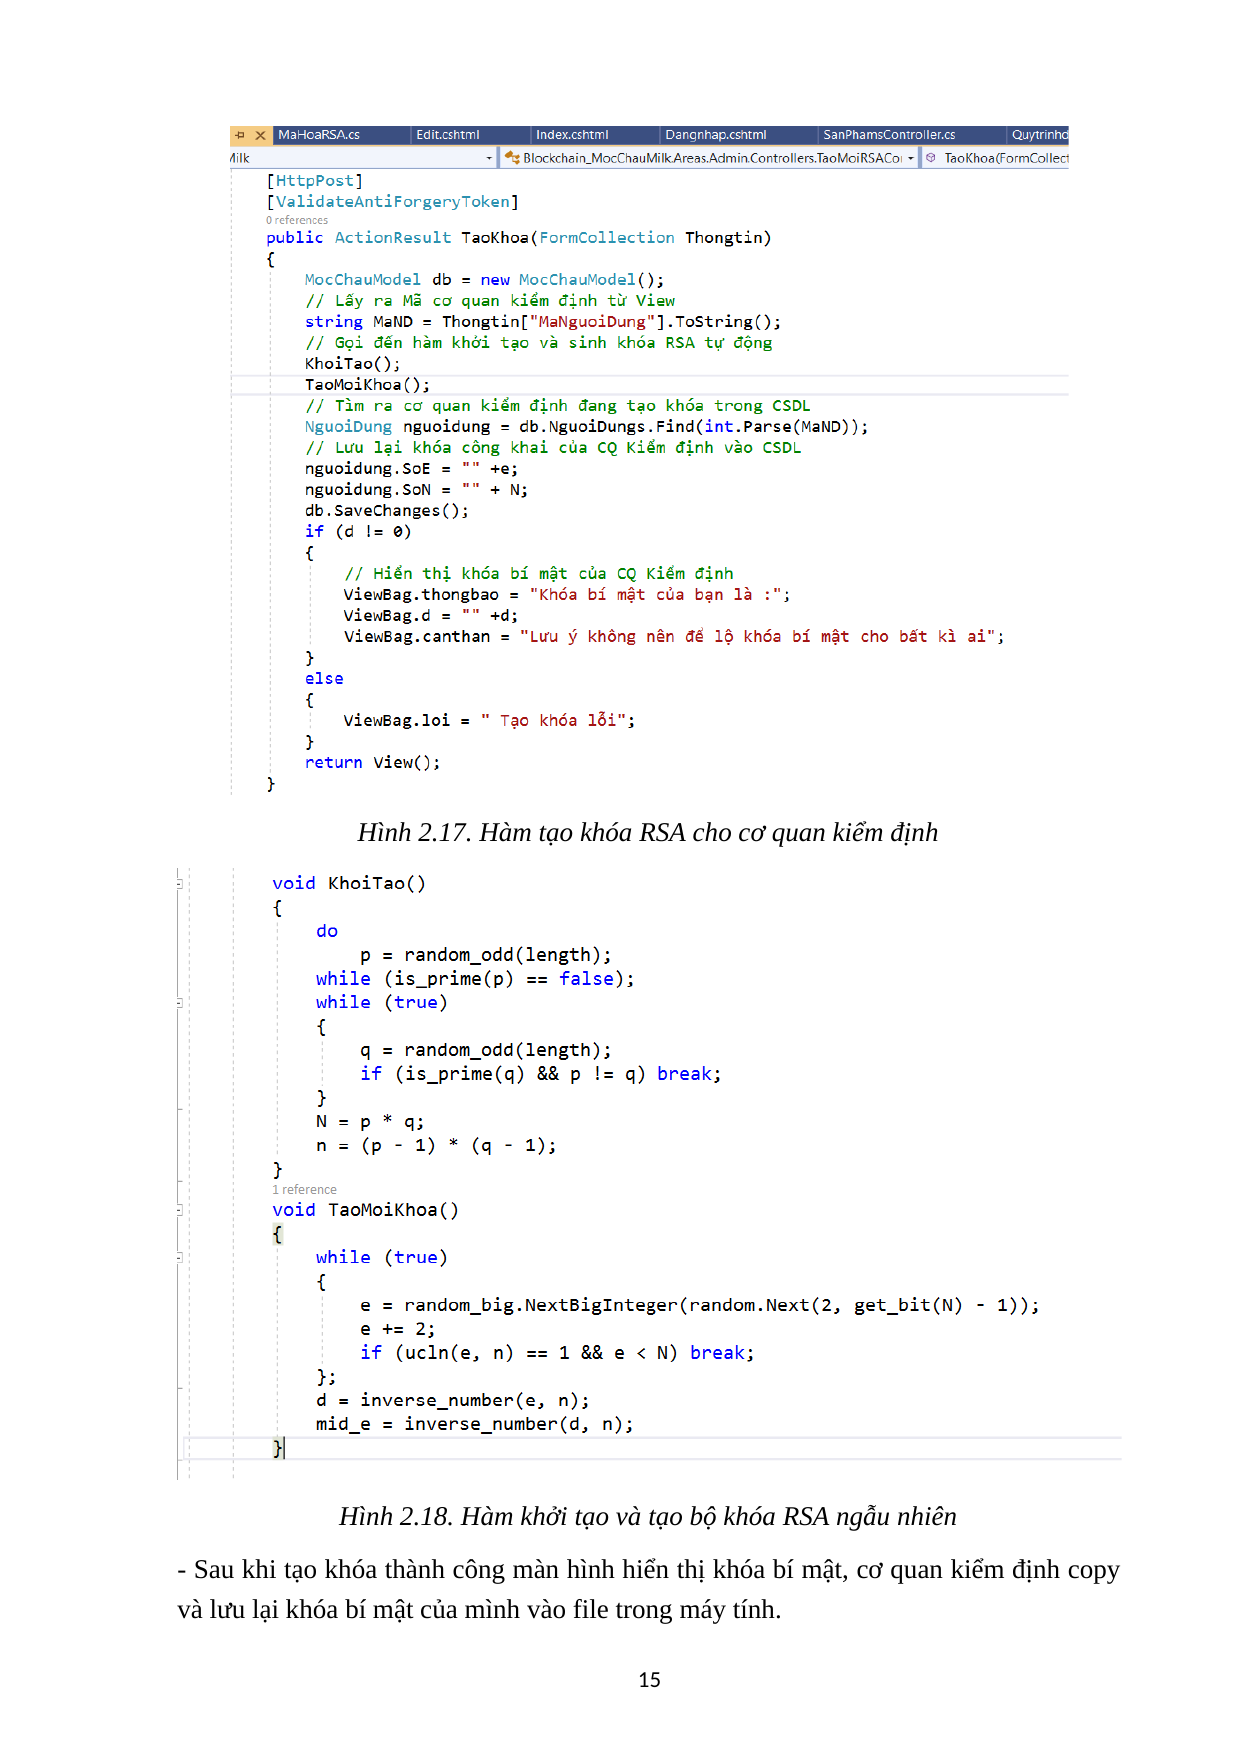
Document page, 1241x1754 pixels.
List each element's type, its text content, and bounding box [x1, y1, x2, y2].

text Hình 2.17. Hàm tạo khóa RSA cho cơ quan kiểm định [177, 816, 1122, 847]
text - Sau khi tạo khóa thành công màn hình hiển thị khóa bí mật, cơ quan kiểm định copy và lưu lại khóa bí mật của mình vào file trong máy tính. [177, 1553, 1122, 1624]
text Hình 2.18. Hàm khởi tạo và tạo bộ khóa RSA ngẫu nhiên [177, 1500, 1122, 1531]
picture [230, 126, 1069, 795]
picture [177, 868, 1122, 1480]
